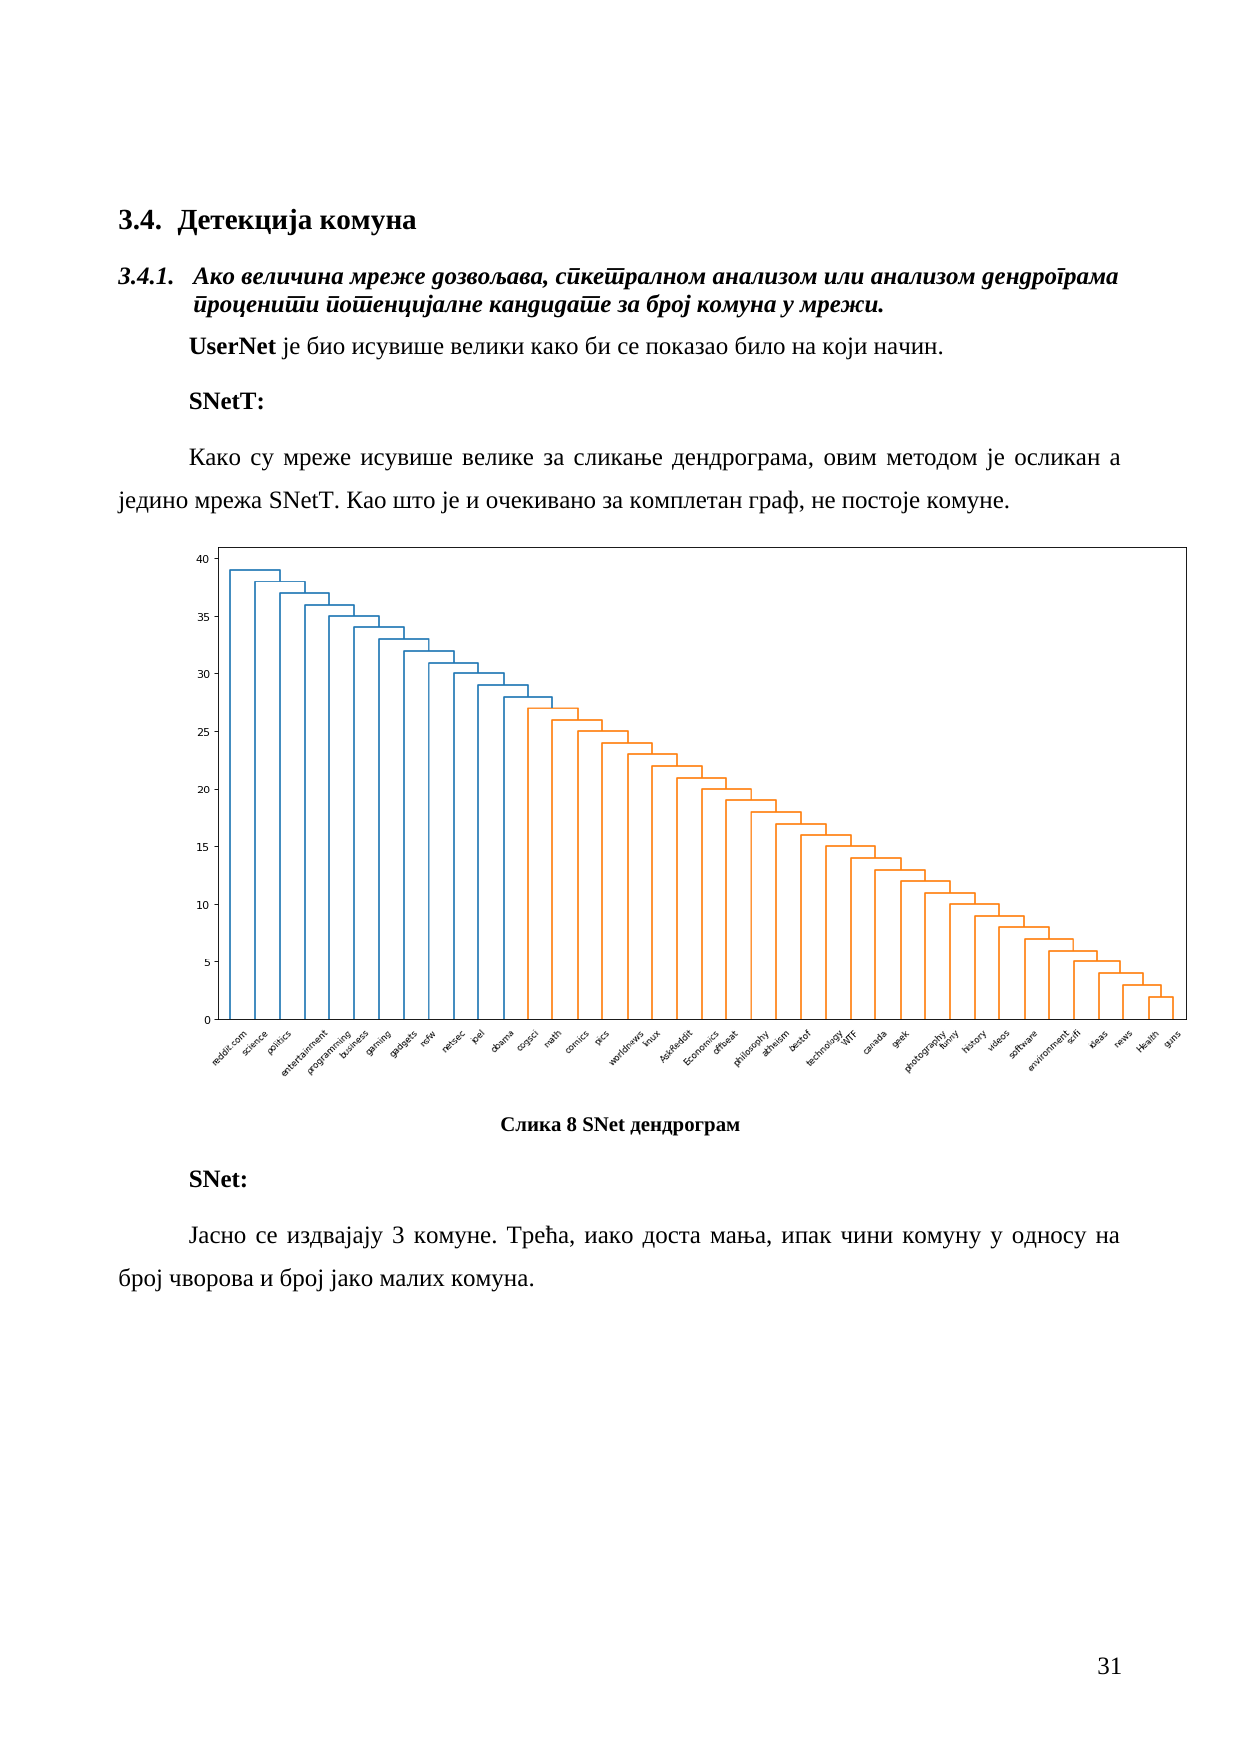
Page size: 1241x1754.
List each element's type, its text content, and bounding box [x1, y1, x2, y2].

text UserNet је био исувише велики како би се показао било на који начин. [118, 331, 1122, 359]
text Ако величина мреже дозвољава, спкетралном анализом или анализом дендрограма проценити потенцијалне кандидате за број комуна у мрежи. [118, 261, 1122, 318]
text Детекција комуна [118, 202, 1122, 236]
text SNetT: [118, 386, 1122, 415]
text Слика 8 SNet дендрограм [118, 1112, 1122, 1136]
text Како су мреже исувише велике за сликање дендрограма, овим методом је осликан а једино мрежа SNetT. Као што је и очекивано за комплетан граф, не постоје комуне. [118, 442, 1122, 514]
text Јасно се издвајају 3 комуне. Трећа, иако доста мања, ипак чини комуну у односу на број чворова и број јако малих комуна. [118, 1220, 1122, 1292]
picture [188, 540, 1193, 1085]
text SNet: [118, 1164, 1122, 1193]
